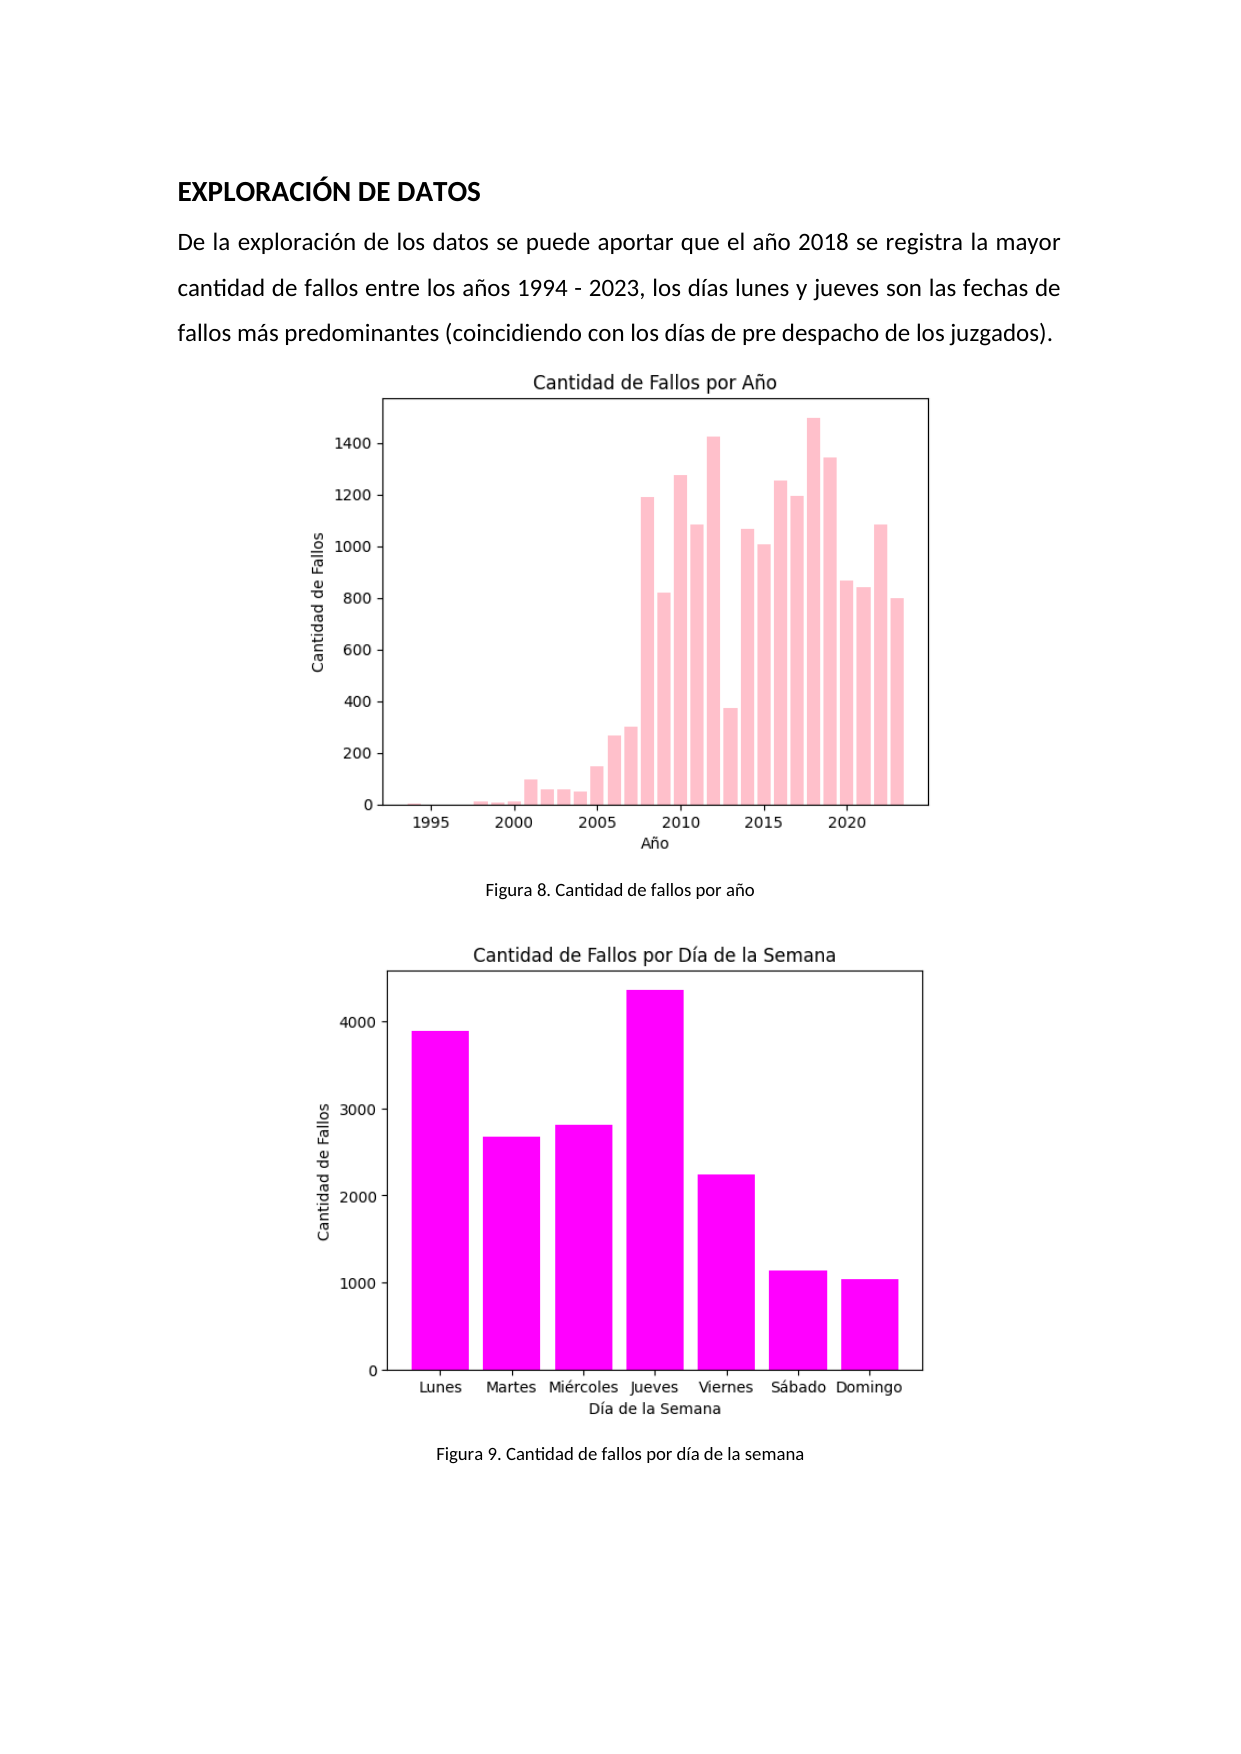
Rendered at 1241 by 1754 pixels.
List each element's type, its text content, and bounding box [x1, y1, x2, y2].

picture [307, 936, 933, 1427]
picture [301, 363, 939, 863]
text De la exploración de los datos se puede aportar que el año 2018 se registra la mayor cantidad de fallos entre los años 1994 - 2023, los días lunes y jueves son las fechas de fallos más predominantes (coincidiendo con los días de pre despacho de los juzgados). [177, 226, 1063, 348]
subtitle EXPLORACIÓN DE DATOS [177, 173, 1063, 208]
